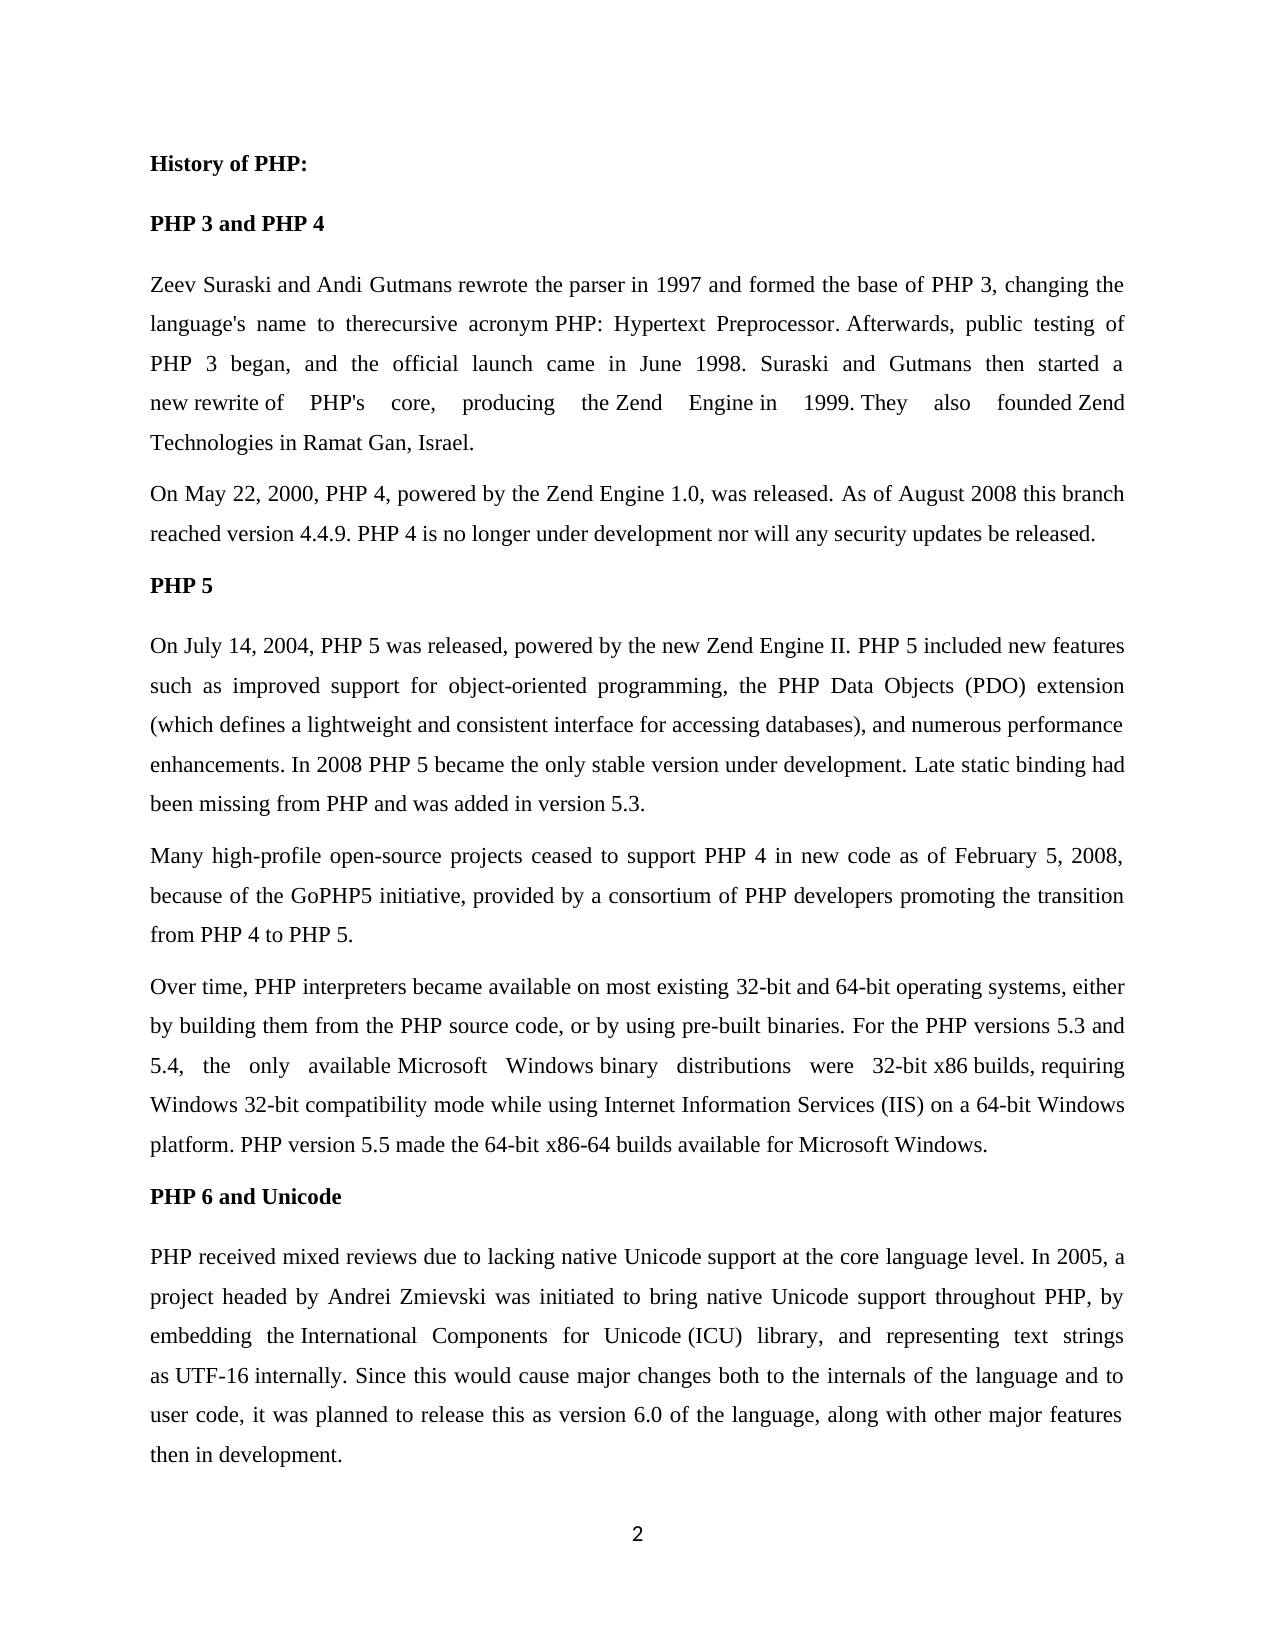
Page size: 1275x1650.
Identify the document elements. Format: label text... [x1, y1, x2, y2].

text History of PHP: [150, 150, 1125, 176]
text PHP 5 [150, 572, 1125, 598]
text Many high-profile open-source projects ceased to support PHP 4 in new code as of February 5, 2008, because of the GoPHP5 initiative, provided by a consortium of PHP developers promoting the transition from PHP 4 to PHP 5. [150, 842, 1125, 947]
text On July 14, 2004, PHP 5 was released, powered by the new Zend Engine II. PHP 5 included new features such as improved support for object-oriented programming, the PHP Data Objects (PDO) extension (which defines a lightweight and consistent interface for accessing databases), and numerous performance enhancements. In 2008 PHP 5 became the only stable version under development. Late static binding had been missing from PHP and was added in version 5.3. [150, 632, 1125, 817]
text Over time, PHP interpreters became available on most existing 32-bit and 64-bit operating systems, either by building them from the PHP source code, or by using pre-built binaries. For the PHP versions 5.3 and 5.4, the only available Microsoft Windows binary distributions were 32-bit x86 builds, requiring Windows 32-bit compatibility mode while using Internet Information Services (IIS) on a 64-bit Windows platform. PHP version 5.5 made the 64-bit x86-64 builds available for Microsoft Windows. [150, 973, 1125, 1157]
text On May 22, 2000, PHP 4, powered by the Zend Engine 1.0, was released. As of August 2008 this branch reached version 4.4.9. PHP 4 is no longer under development nor will any security updates be released. [150, 481, 1125, 546]
text PHP 3 and PHP 4 [150, 210, 1125, 237]
text PHP 6 and Unicode [150, 1183, 1125, 1209]
text Zeev Suraski and Andi Gutmans rewrote the parser in 1997 and formed the base of PHP 3, changing the language's name to therecursive acronym PHP: Hypertext Preprocessor. Afterwards, public testing of PHP 3 began, and the official launch came in June 1998. Suraski and Gutmans then started a new rewrite of PHP's core, producing the Zend Engine in 1999. They also founded Zend Technologies in Ramat Gan, Israel. [150, 271, 1125, 455]
text PHP received mixed reviews due to lacking native Unicode support at the core language level. In 2005, a project headed by Andrei Zmievski was initiated to bring native Unicode support throughout PHP, by embedding the International Components for Unicode (ICU) library, and representing text strings as UTF-16 internally. Since this would cause major changes both to the internals of the language and to user code, it was planned to release this as version 6.0 of the language, along with other major features then in development. [150, 1243, 1125, 1467]
